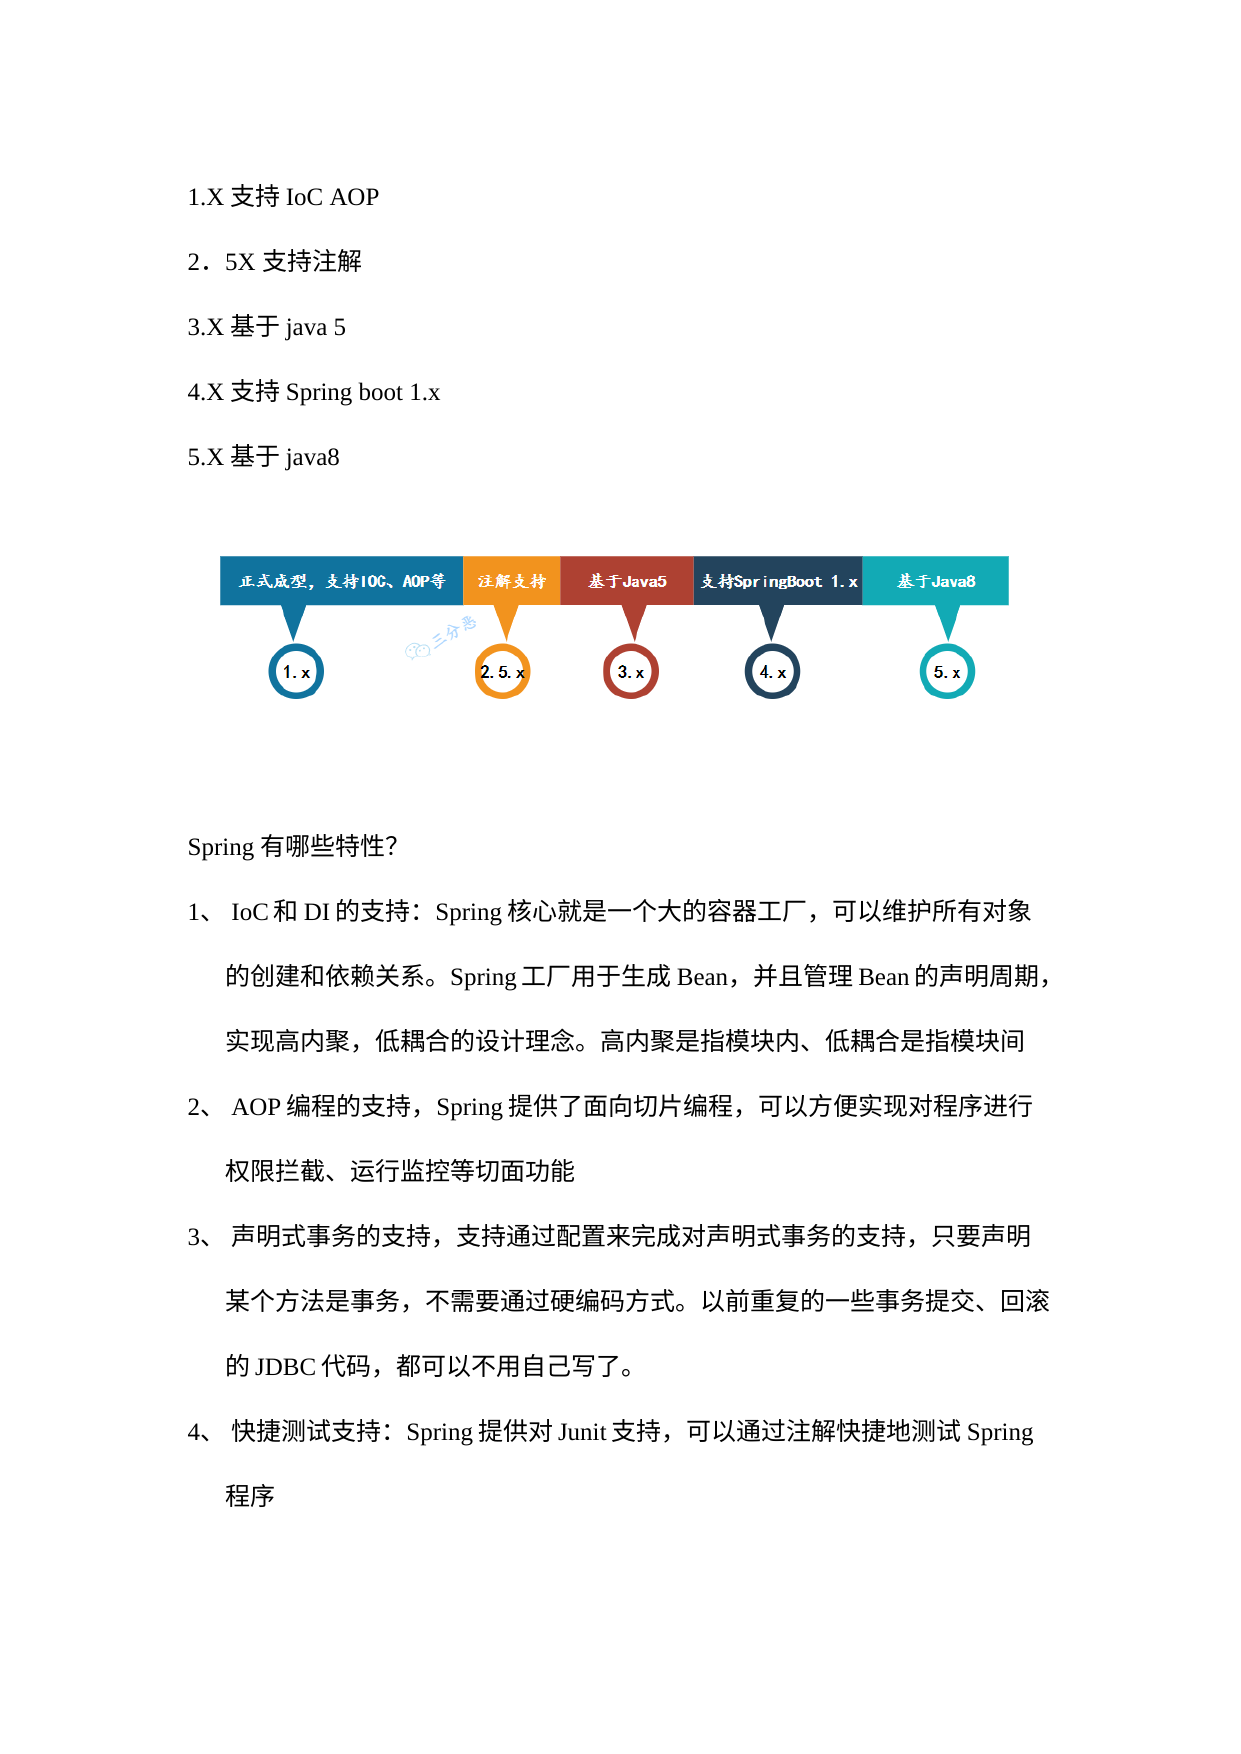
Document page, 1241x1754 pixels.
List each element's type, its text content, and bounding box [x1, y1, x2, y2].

text 1.X 支持IoC AOP [187, 162, 1053, 227]
list AOP编程的支持，Spring提供了面向切片编程，可以方便实现对程序进行权限拦截、运行监控等切面功能 [187, 1072, 1053, 1202]
text Spring 有哪些特性？ [187, 812, 1053, 877]
list IoC和DI的支持：Spring核心就是一个大的容器工厂，可以维护所有对象的创建和依赖关系。Spring工厂用于生成Bean，并且管理Bean的声明周期，实现高内聚，低耦合的设计理念。高内聚是指模块内、低耦合是指模块间 [187, 877, 1053, 1072]
text 4.X 支持Spring boot 1.x [187, 357, 1053, 422]
text 2．5X 支持注解 [187, 227, 1053, 292]
text 5.X 基于java8 [187, 422, 1053, 487]
text 3.X 基于java 5 [187, 292, 1053, 357]
list 快捷测试支持：Spring提供对Junit支持，可以通过注解快捷地测试Spring程序 [187, 1397, 1053, 1527]
picture [187, 499, 1053, 735]
list 声明式事务的支持，支持通过配置来完成对声明式事务的支持，只要声明某个方法是事务，不需要通过硬编码方式。以前重复的一些事务提交、回滚的JDBC代码，都可以不用自己写了。 [187, 1202, 1053, 1397]
